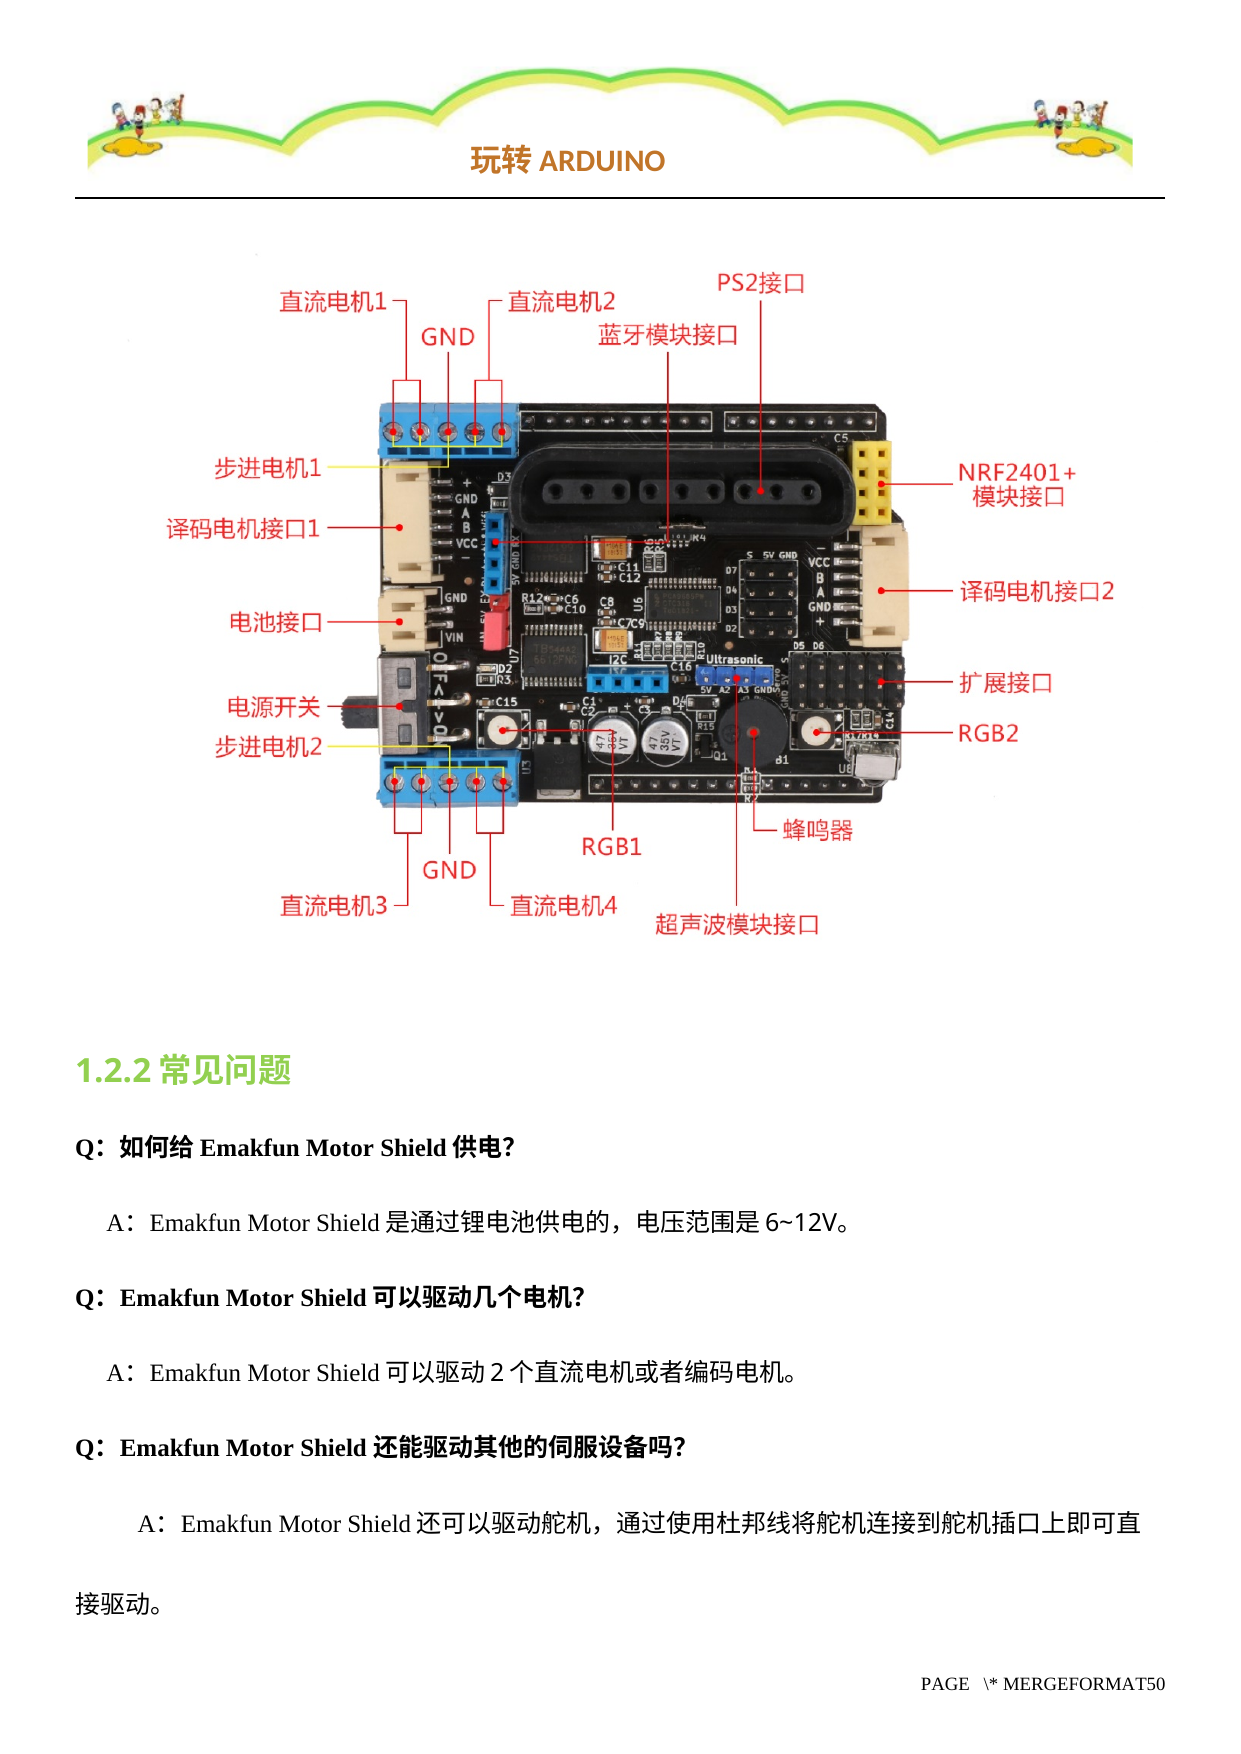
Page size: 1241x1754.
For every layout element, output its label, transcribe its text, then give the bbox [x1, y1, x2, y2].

picture [77, 238, 1164, 970]
text Q：如何给Emakfun Motor Shield供电？ [75, 1112, 1165, 1179]
text 1.2.2常见问题 [75, 1034, 1165, 1102]
text Q：Emakfun Motor Shield可以驱动几个电机？ [75, 1262, 1165, 1330]
text Q：Emakfun Motor Shield 还能驱动其他的伺服设备吗？ [75, 1412, 1165, 1480]
picture [87, 58, 1134, 181]
text A：Emakfun Motor Shield还可以驱动舵机，通过使用杜邦线将舵机连接到舵机插口上即可直接驱动。 [75, 1487, 1165, 1637]
text A：Emakfun Motor Shield是通过锂电池供电的，电压范围是6~12V。 [75, 1187, 1165, 1255]
text A：Emakfun Motor Shield可以驱动2个直流电机或者编码电机。 [75, 1337, 1165, 1405]
